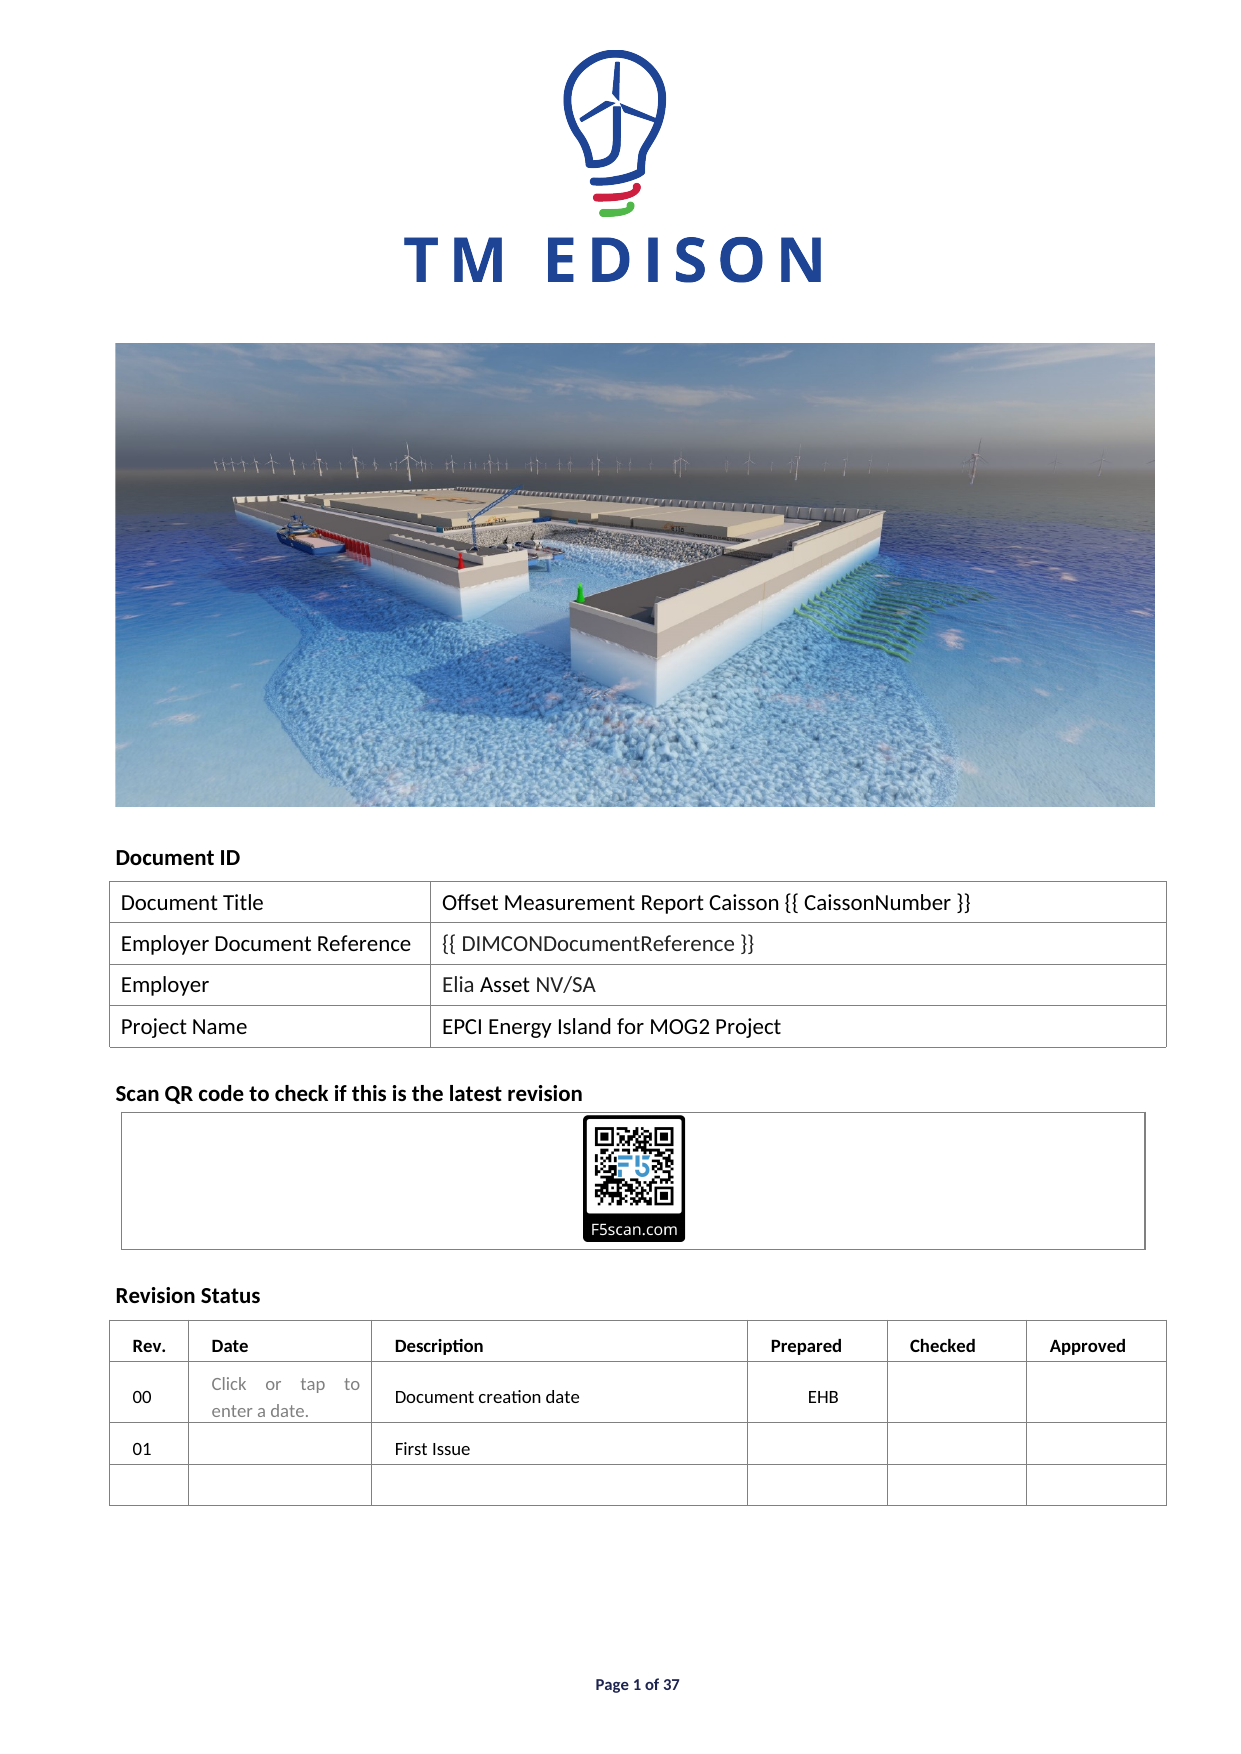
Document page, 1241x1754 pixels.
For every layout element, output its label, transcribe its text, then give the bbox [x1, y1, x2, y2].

table_cell [189, 1465, 371, 1505]
picture [398, 50, 836, 304]
table_cell 00 [110, 1362, 188, 1422]
table_cell Document Title [110, 882, 430, 922]
table_cell Approved [1027, 1321, 1166, 1361]
table_cell Employer Document Reference [110, 923, 430, 964]
table_cell Rev. [110, 1321, 188, 1361]
table_cell Elia Asset NV/SA [431, 965, 1166, 1005]
table_cell Description [372, 1321, 747, 1361]
table_cell Document creation date [372, 1362, 747, 1422]
table_cell Date [189, 1321, 371, 1361]
table_cell 01 [110, 1423, 188, 1463]
table_cell [748, 1423, 887, 1463]
table_cell [748, 1465, 887, 1505]
table_cell [1027, 1362, 1166, 1422]
table_cell [189, 1423, 371, 1463]
table_cell EPCI Energy Island for MOG2 Project [431, 1006, 1166, 1047]
table_cell [888, 1362, 1026, 1422]
table_cell Scan QR code to check if this is the latest revision Revision Status [109, 1048, 1166, 1319]
table_header Document ID [109, 344, 1166, 881]
table_cell [1027, 1465, 1166, 1505]
table_cell Project Name [110, 1006, 430, 1047]
table_cell Employer [110, 965, 430, 1005]
table_cell {{ DIMCONDocumentReference }} [431, 923, 1166, 964]
table_cell [888, 1465, 1026, 1505]
table_cell Prepared [748, 1321, 887, 1361]
table_cell First Issue [372, 1423, 747, 1463]
picture [581, 1114, 686, 1243]
table_cell [372, 1465, 747, 1505]
table_cell [110, 1465, 188, 1505]
table_cell [888, 1423, 1026, 1463]
table_cell [1027, 1423, 1166, 1463]
picture [115, 343, 1155, 807]
table_cell Checked [888, 1321, 1026, 1361]
